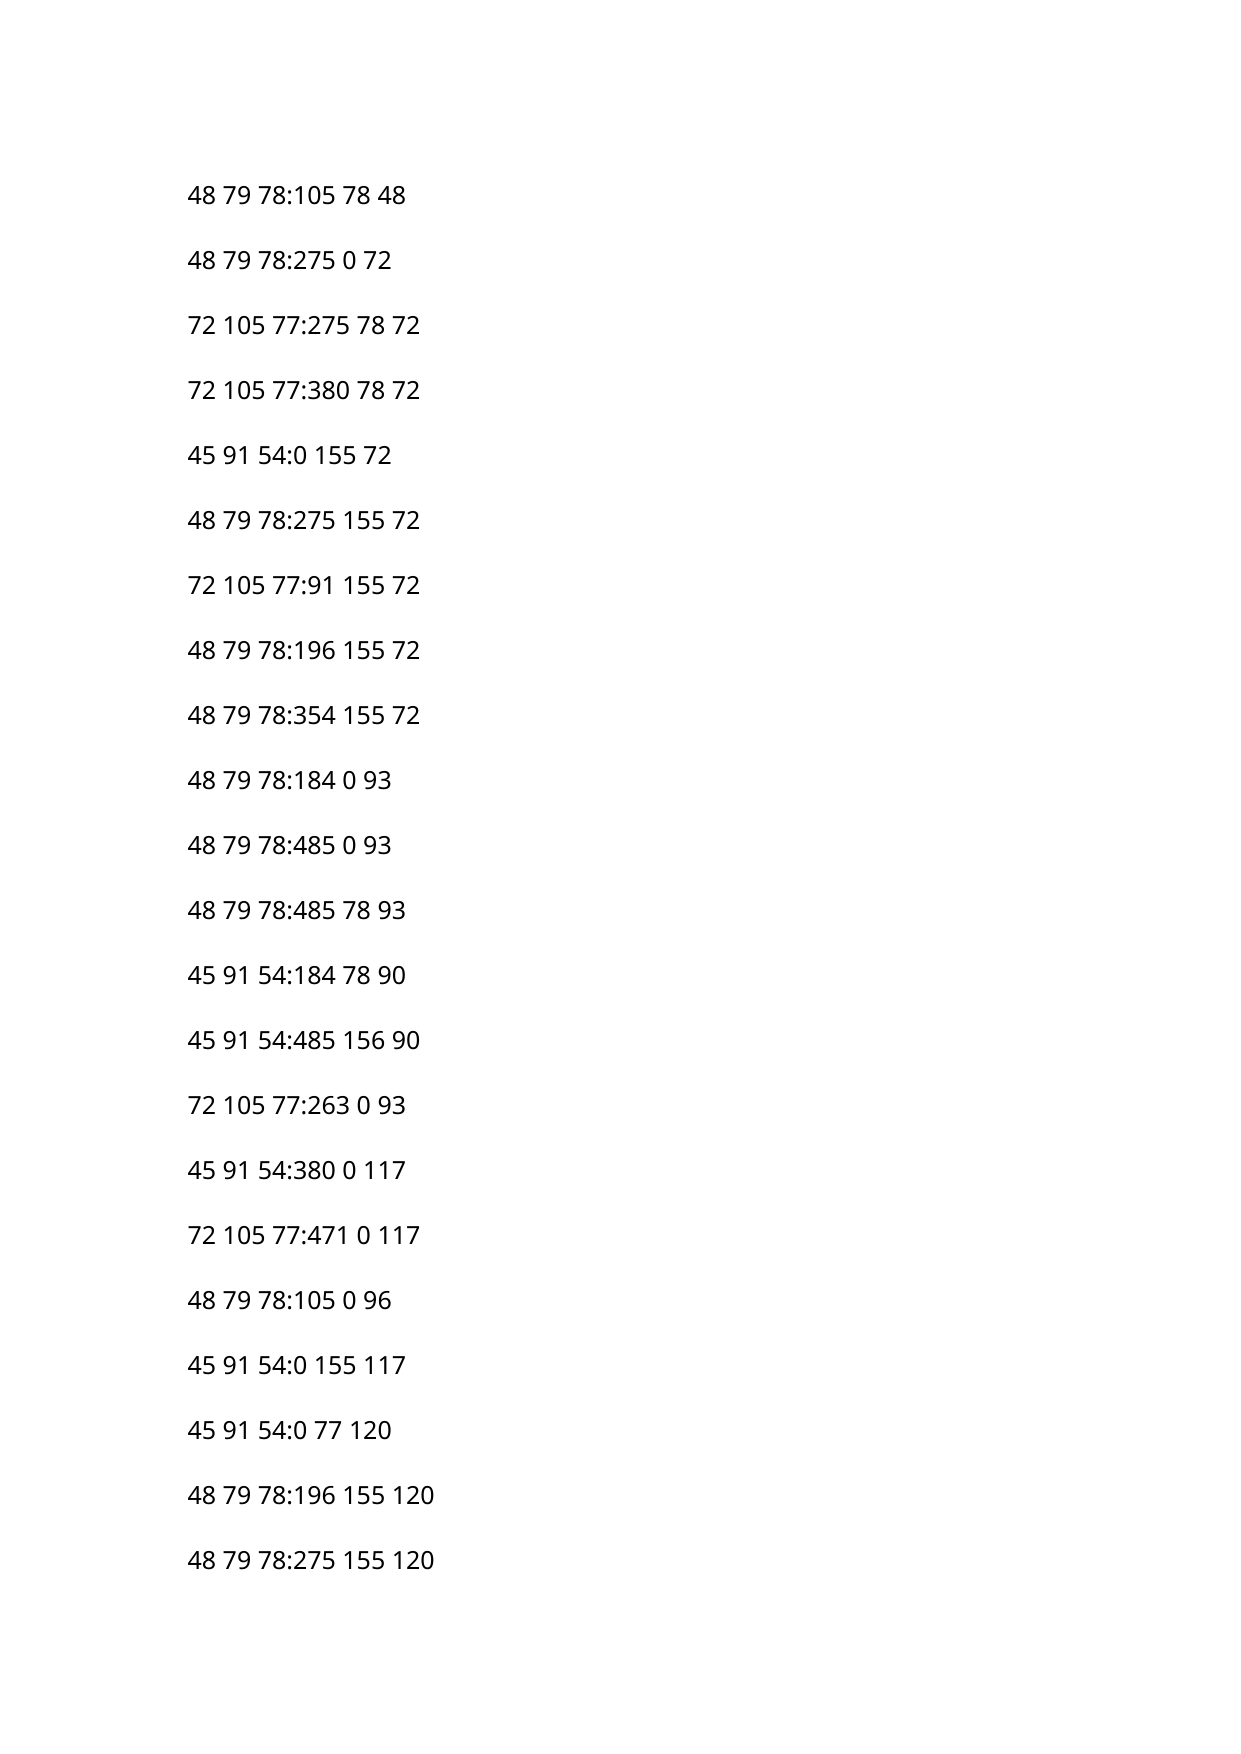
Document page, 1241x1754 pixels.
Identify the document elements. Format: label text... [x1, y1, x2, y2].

text 48 79 78:275 155 72 [187, 487, 1053, 552]
text 72 105 77:275 78 72 [187, 292, 1053, 357]
text 72 105 77:91 155 72 [187, 552, 1053, 617]
text 48 79 78:485 0 93 [187, 812, 1053, 877]
text 48 79 78:184 0 93 [187, 747, 1053, 812]
text 48 79 78:196 155 120 [187, 1462, 1053, 1527]
text 45 91 54:0 77 120 [187, 1397, 1053, 1462]
text 48 79 78:485 78 93 [187, 877, 1053, 942]
text 48 79 78:105 0 96 [187, 1267, 1053, 1332]
text 48 79 78:275 0 72 [187, 227, 1053, 292]
text 45 91 54:184 78 90 [187, 942, 1053, 1007]
text 45 91 54:485 156 90 [187, 1007, 1053, 1072]
text 45 91 54:380 0 117 [187, 1137, 1053, 1202]
text 72 105 77:380 78 72 [187, 357, 1053, 422]
text 48 79 78:105 78 48 [187, 162, 1053, 227]
text 45 91 54:0 155 72 [187, 422, 1053, 487]
text 48 79 78:354 155 72 [187, 682, 1053, 747]
text 45 91 54:0 155 117 [187, 1332, 1053, 1397]
text 72 105 77:471 0 117 [187, 1202, 1053, 1267]
text 48 79 78:275 155 120 [187, 1527, 1053, 1592]
text 72 105 77:263 0 93 [187, 1072, 1053, 1137]
text 48 79 78:196 155 72 [187, 617, 1053, 682]
